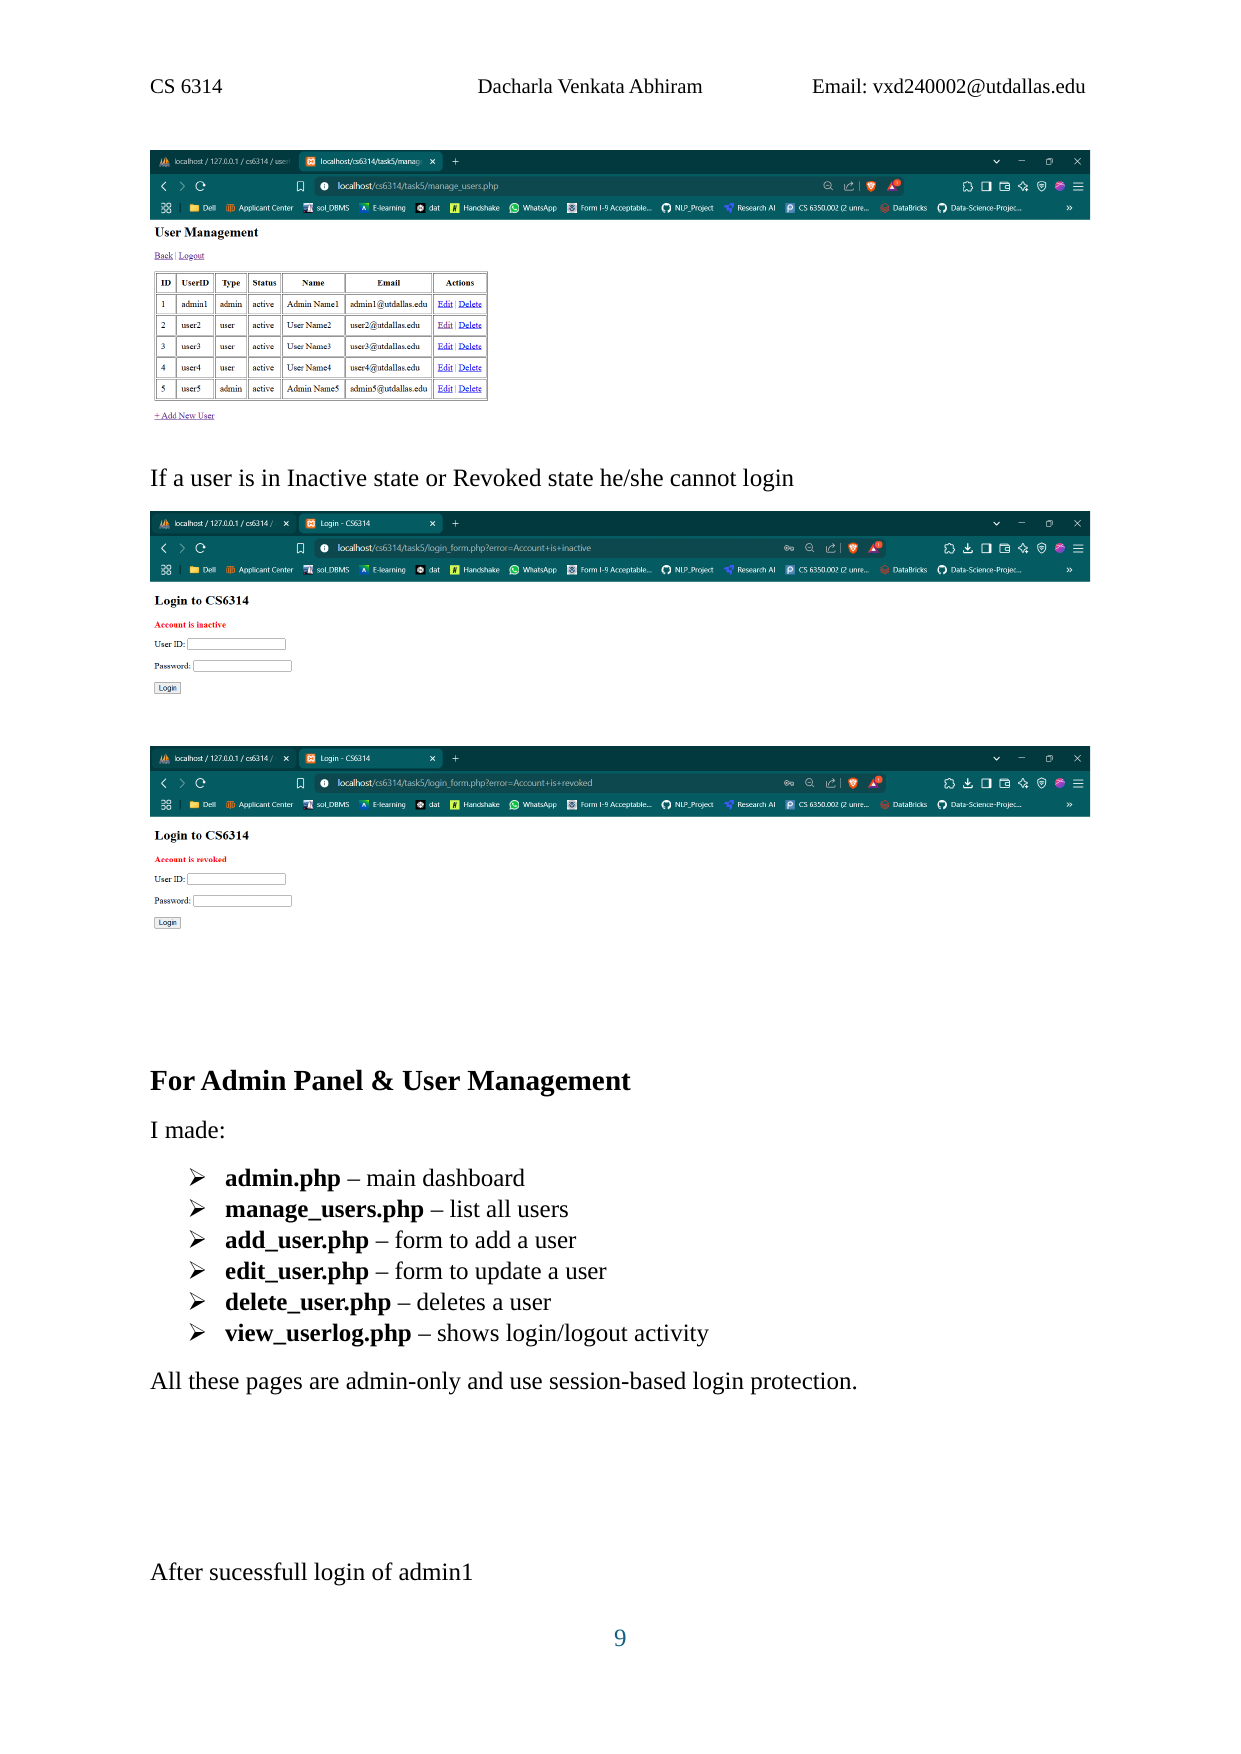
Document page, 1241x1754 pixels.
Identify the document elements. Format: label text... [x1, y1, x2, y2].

subtitle For Admin Panel & User Management [150, 1063, 1090, 1096]
list edit_user.php – form to update a user [187, 1256, 1090, 1285]
text After sucessfull login of admin1 [150, 1557, 1090, 1586]
text All these pages are admin-only and use session-based login protection. [150, 1366, 1090, 1395]
list add_user.php – form to add a user [187, 1225, 1090, 1254]
list manage_users.php – list all users [187, 1194, 1090, 1223]
list admin.php – main dashboard [187, 1163, 1090, 1192]
list view_userlog.php – shows login/logout activity [187, 1318, 1090, 1347]
picture [150, 511, 1091, 728]
list delete_user.php – deletes a user [187, 1287, 1090, 1316]
text I made: [150, 1116, 1090, 1144]
picture [150, 150, 1091, 445]
text If a user is in Inactive state or Revoked state he/she cannot login [150, 463, 1090, 492]
picture [150, 746, 1091, 949]
